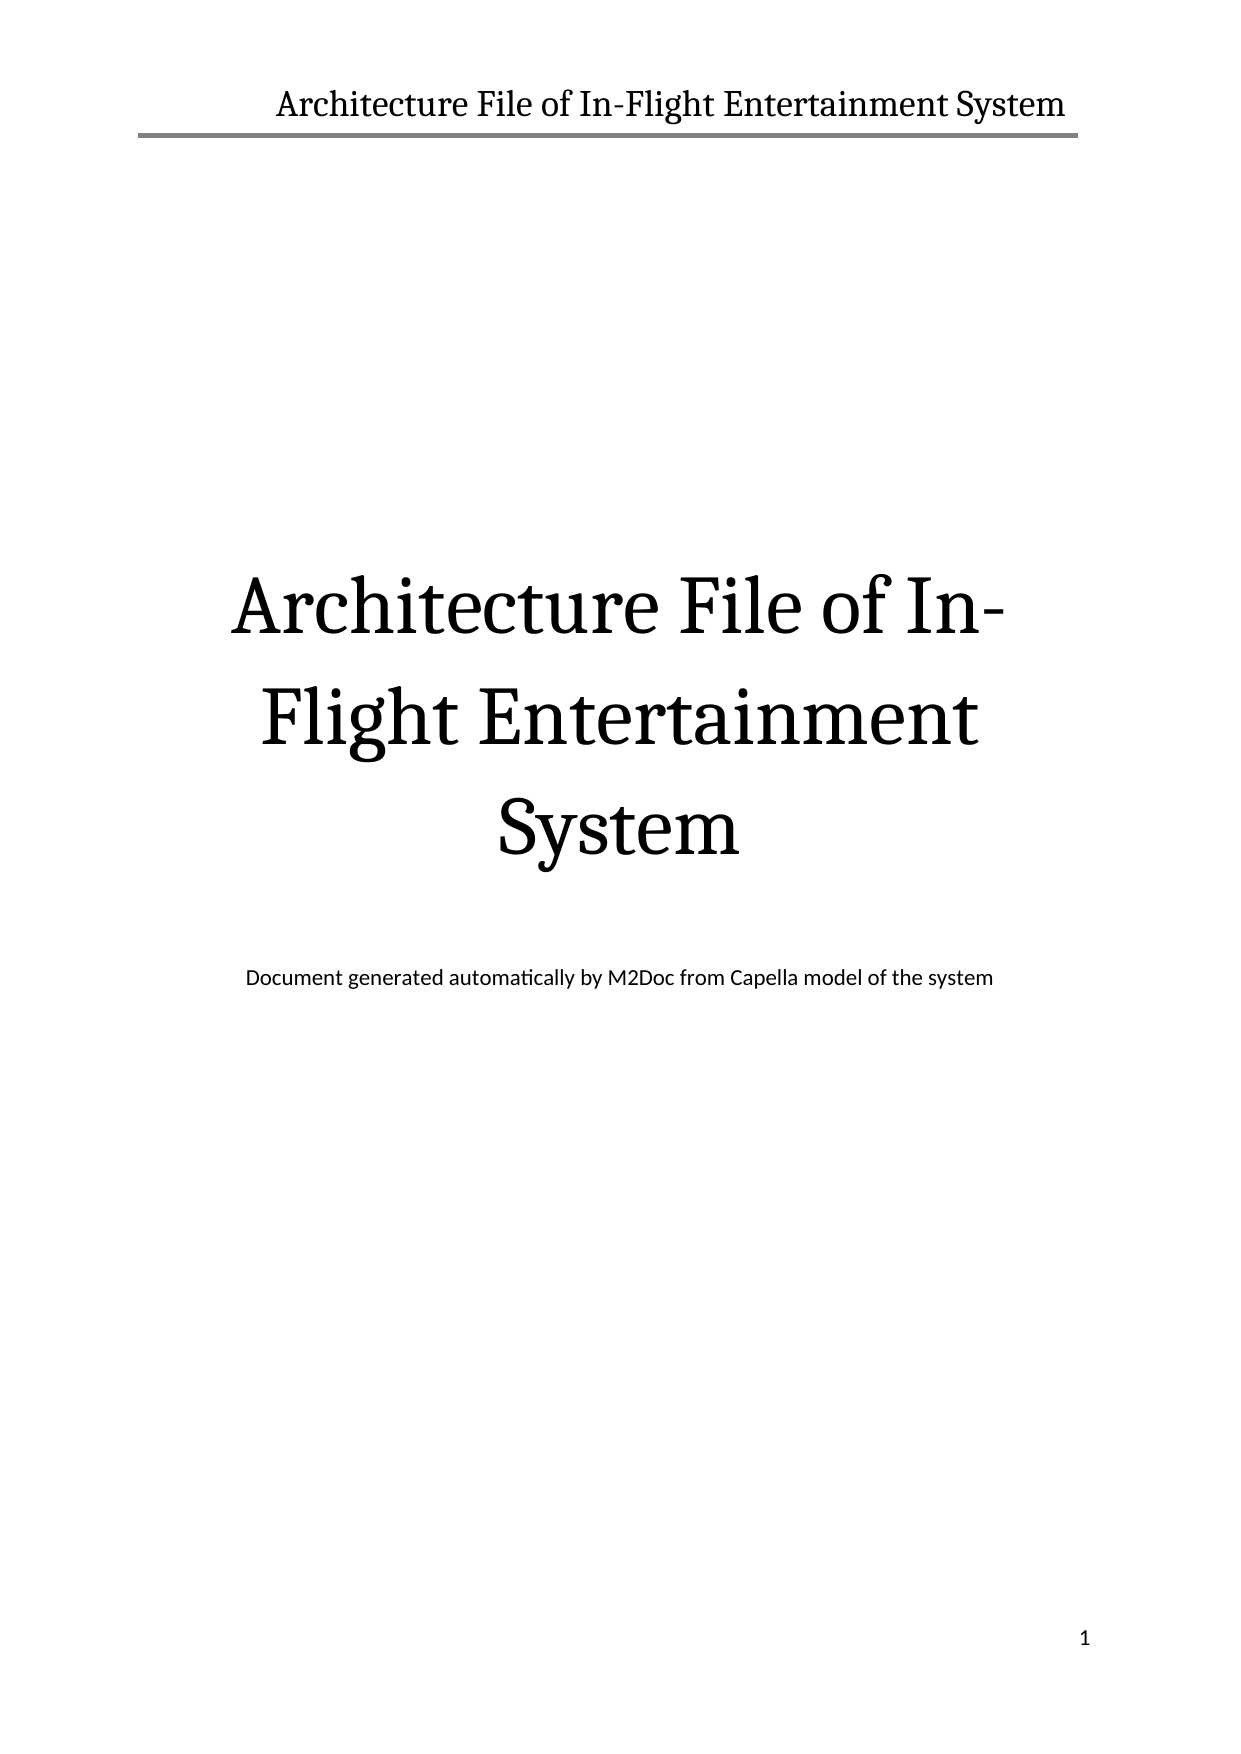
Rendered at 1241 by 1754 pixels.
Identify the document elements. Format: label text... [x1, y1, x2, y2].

text Document generated automatically by M2Doc from Capella model of the system [150, 963, 1090, 991]
text Architecture File of In-Flight Entertainment System [150, 559, 1090, 875]
